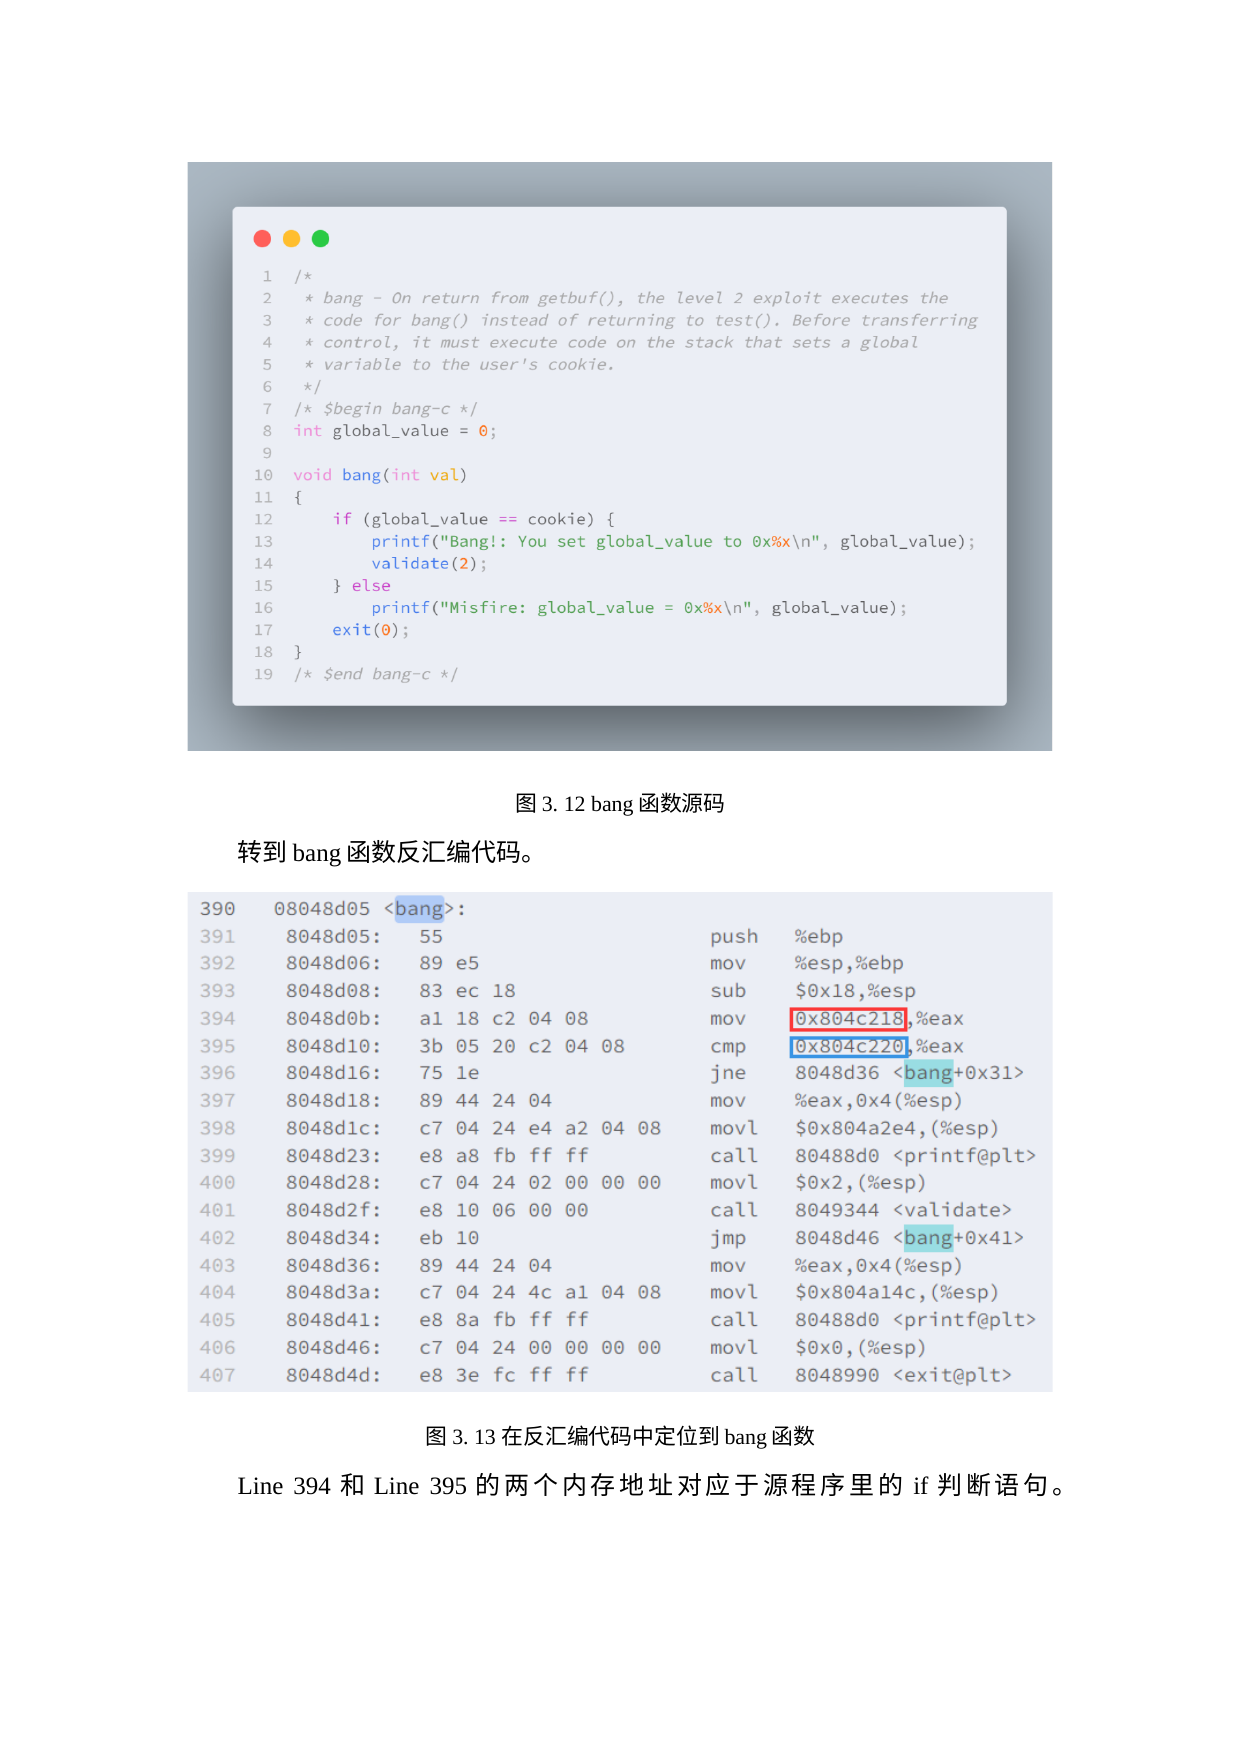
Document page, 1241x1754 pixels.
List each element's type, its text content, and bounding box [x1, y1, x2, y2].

text 转到bang函数反汇编代码。 [187, 818, 1053, 883]
picture [187, 162, 1053, 751]
picture [187, 892, 1053, 1392]
text 图 3. 12 bang函数源码 [187, 786, 1053, 818]
text 图 3. 13 在反汇编代码中定位到bang函数 [187, 1418, 1053, 1451]
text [187, 1451, 1053, 1516]
